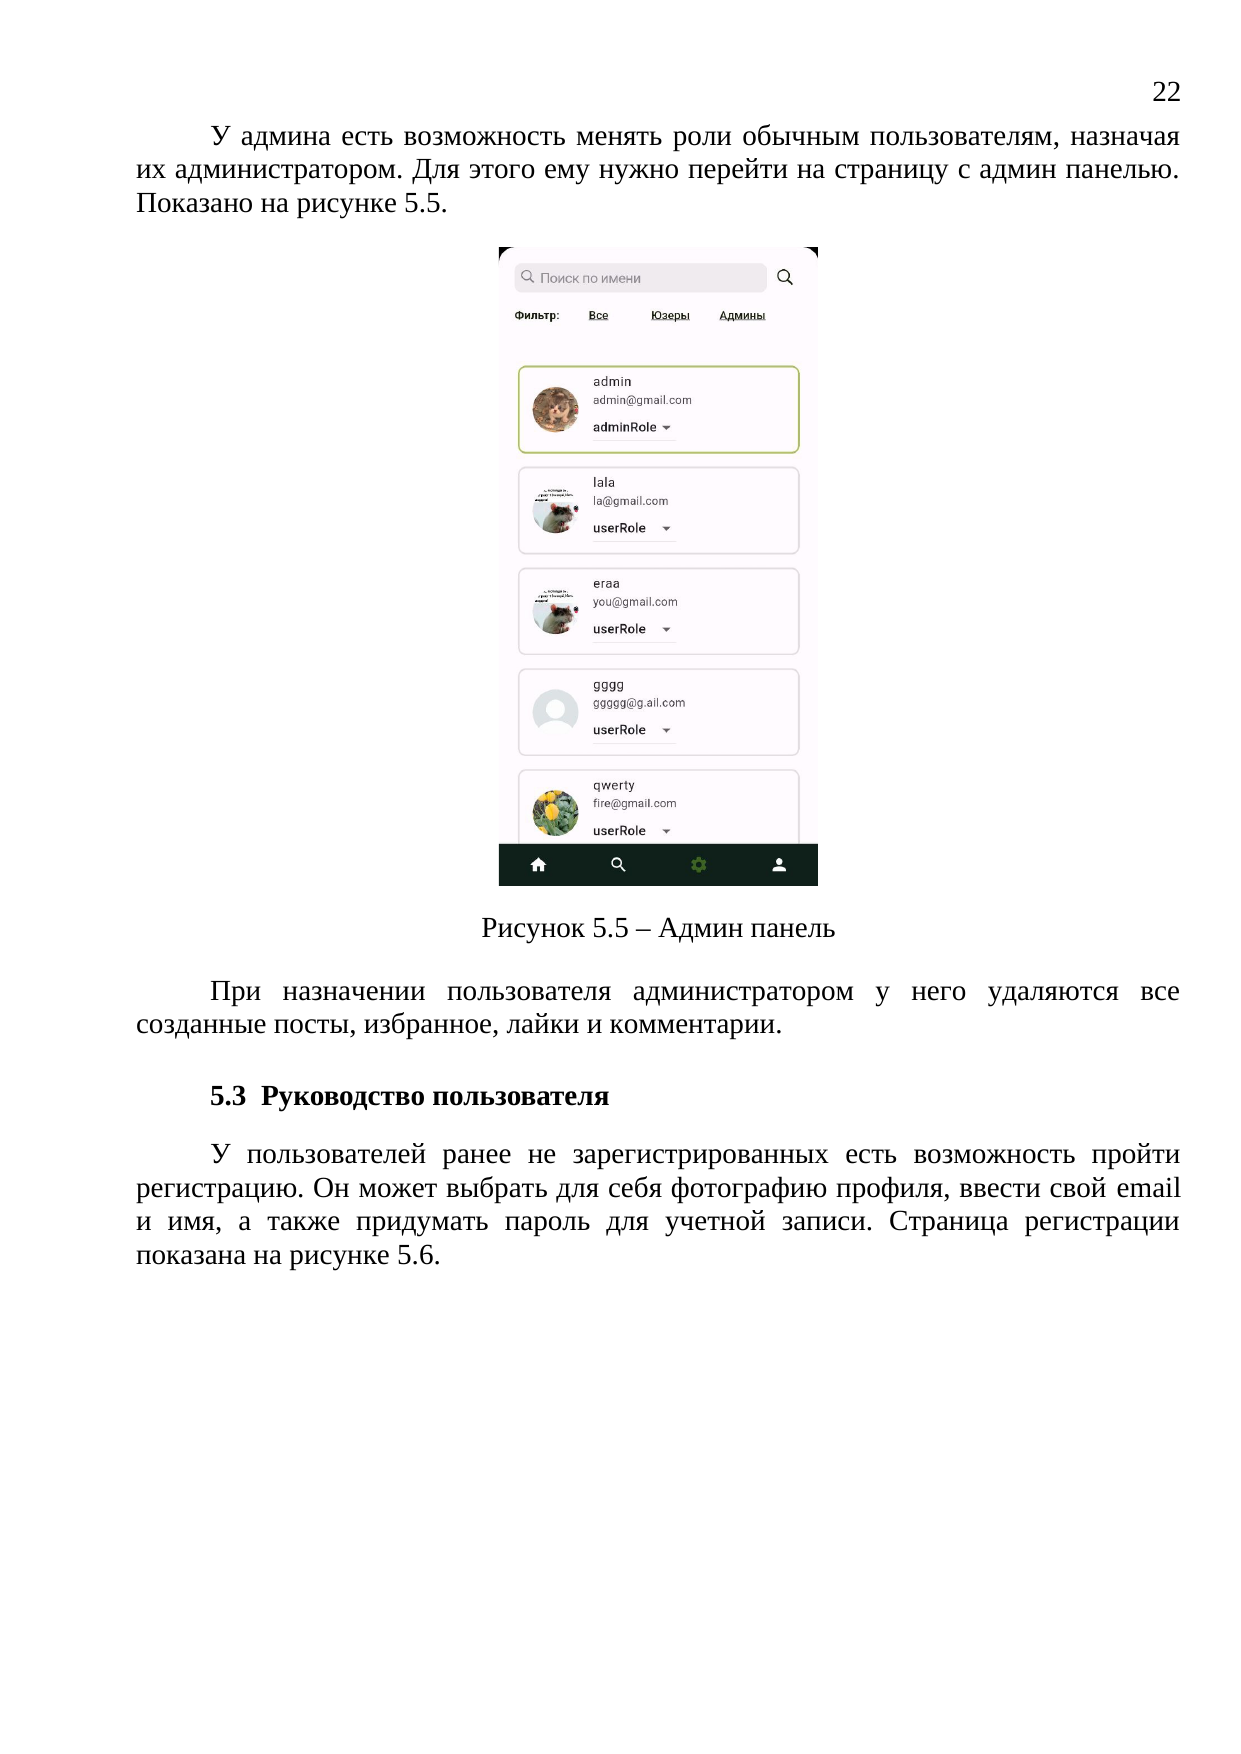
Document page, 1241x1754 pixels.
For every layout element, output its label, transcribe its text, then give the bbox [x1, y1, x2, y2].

text При назначении пользователя администратором у него удаляются все созданные посты, избранное, лайки и комментарии. [136, 973, 1181, 1040]
subtitle Руководство пользователя [136, 1078, 1181, 1111]
text Рисунок 5.5 – Админ панель [136, 910, 1181, 944]
text У пользователей ранее не зарегистрированных есть возможность пройти регистрацию. Он может выбрать для себя фотографию профиля, ввести свой email и имя, а также придумать пароль для учетной записи. Страница регистрации показана на рисунке 5.6. [136, 1136, 1181, 1270]
text У админа есть возможность менять роли обычным пользователям, назначая их администратором. Для этого ему нужно перейти на страницу с админ панелью. Показано на рисунке 5.5. [136, 118, 1181, 219]
picture [498, 247, 818, 886]
